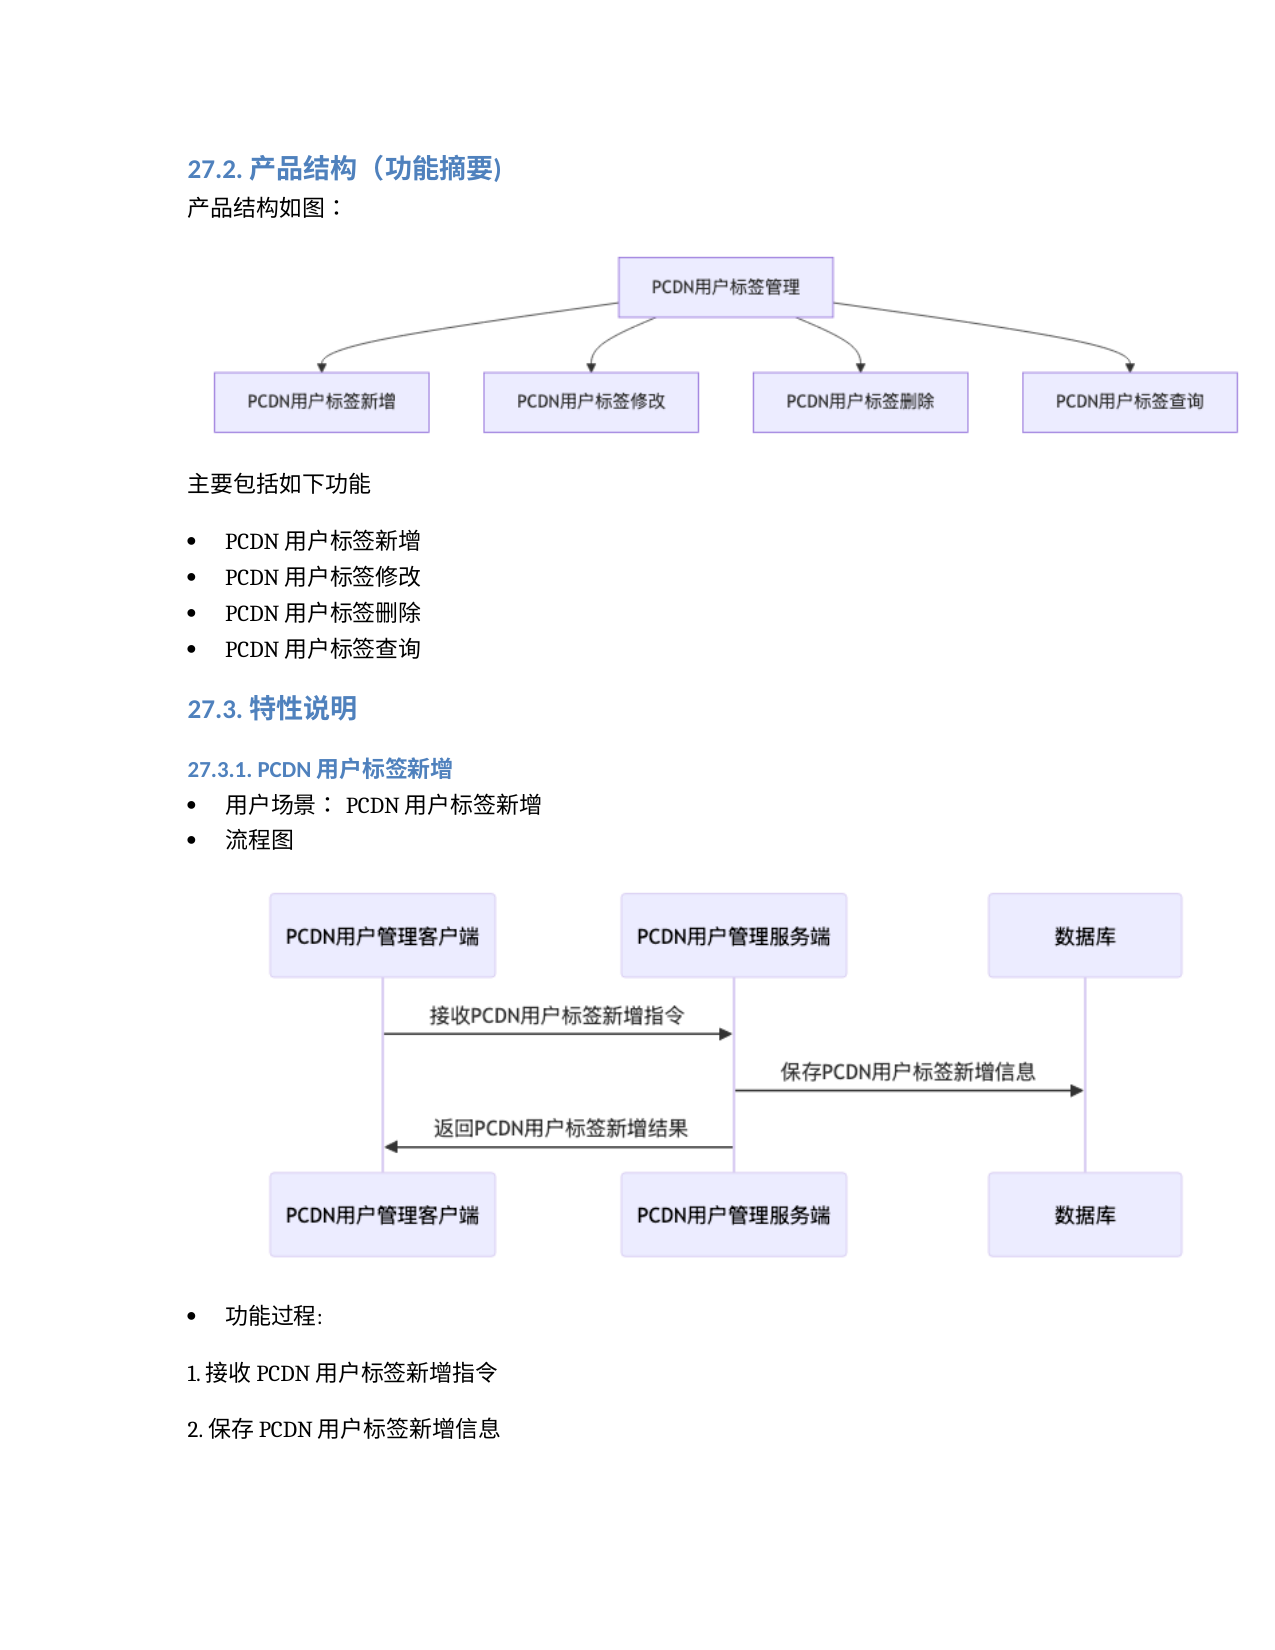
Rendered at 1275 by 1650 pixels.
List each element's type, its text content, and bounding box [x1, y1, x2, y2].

list PCDN用户标签新增 [187, 525, 1087, 556]
subtitle 27.2. 产品结构（功能摘要) [187, 150, 1087, 187]
picture [206, 881, 1257, 1275]
text 2. 保存PCDN用户标签新增信息 [187, 1413, 1087, 1444]
subtitle 27.3. 特性说明 [187, 689, 1087, 726]
list 流程图 [187, 824, 1087, 856]
list PCDN用户标签修改 [187, 561, 1087, 592]
list 功能过程: [187, 1300, 1087, 1331]
list PCDN用户标签查询 [187, 633, 1087, 664]
list 用户场景： PCDN用户标签新增 [187, 788, 1087, 820]
text 产品结构如图： [187, 192, 1087, 224]
text 1. 接收PCDN用户标签新增指令 [187, 1356, 1087, 1388]
text 主要包括如下功能 [187, 468, 1087, 499]
subtitle 27.3.1. PCDN用户标签新增 [187, 753, 1087, 784]
picture [206, 249, 1257, 444]
list PCDN用户标签删除 [187, 597, 1087, 628]
